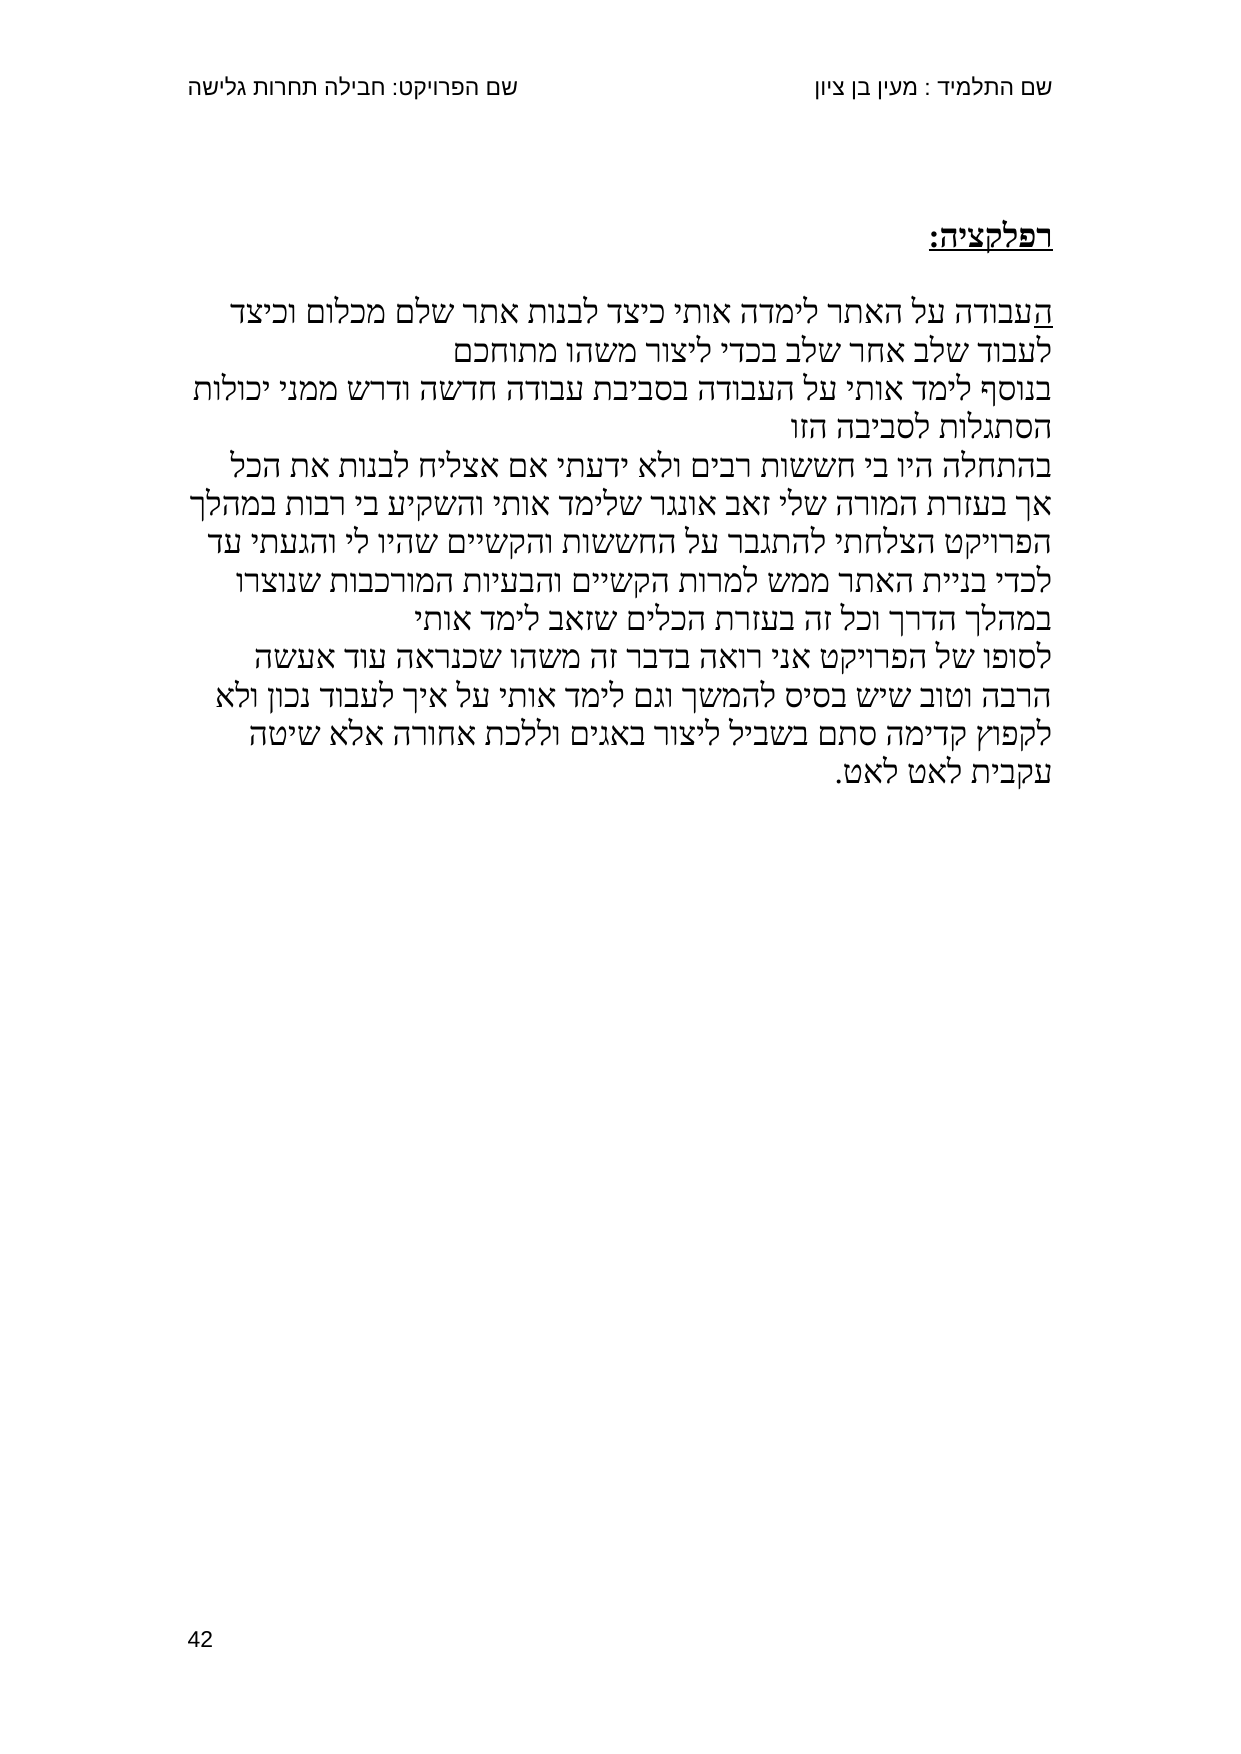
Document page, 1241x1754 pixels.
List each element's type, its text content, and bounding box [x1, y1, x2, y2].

text רפלקציה: [187, 216, 1053, 254]
text לסופו של הפרויקט אני רואה בדבר זה משהו שכנראה עוד אעשה הרבה וטוב שיש בסיס להמשך וגם לימד אותי על איך לעבוד נכון ולא לקפוץ קדימה סתם בשביל ליצור באגים וללכת אחורה אלא שיטה עקבית לאט לאט. [187, 638, 1053, 791]
text העבודה על האתר לימדה אותי כיצד לבנות אתר שלם מכלום וכיצד לעבוד שלב אחר שלב בכדי ליצור משהו מתוחכם [187, 293, 1053, 369]
text בנוסף לימד אותי על העבודה בסביבת עבודה חדשה ודרש ממני יכולות הסתגלות לסביבה הזו [187, 369, 1053, 446]
text בהתחלה היו בי חששות רבים ולא ידעתי אם אצליח לבנות את הכל אך בעזרת המורה שלי זאב אונגר שלימד אותי והשקיע בי רבות במהלך הפרויקט הצלחתי להתגבר על החששות והקשיים שהיו לי והגעתי עד לכדי בניית האתר ממש למרות הקשיים והבעיות המורכבות שנוצרו במהלך הדרך וכל זה בעזרת הכלים שזאב לימד אותי [187, 446, 1053, 638]
